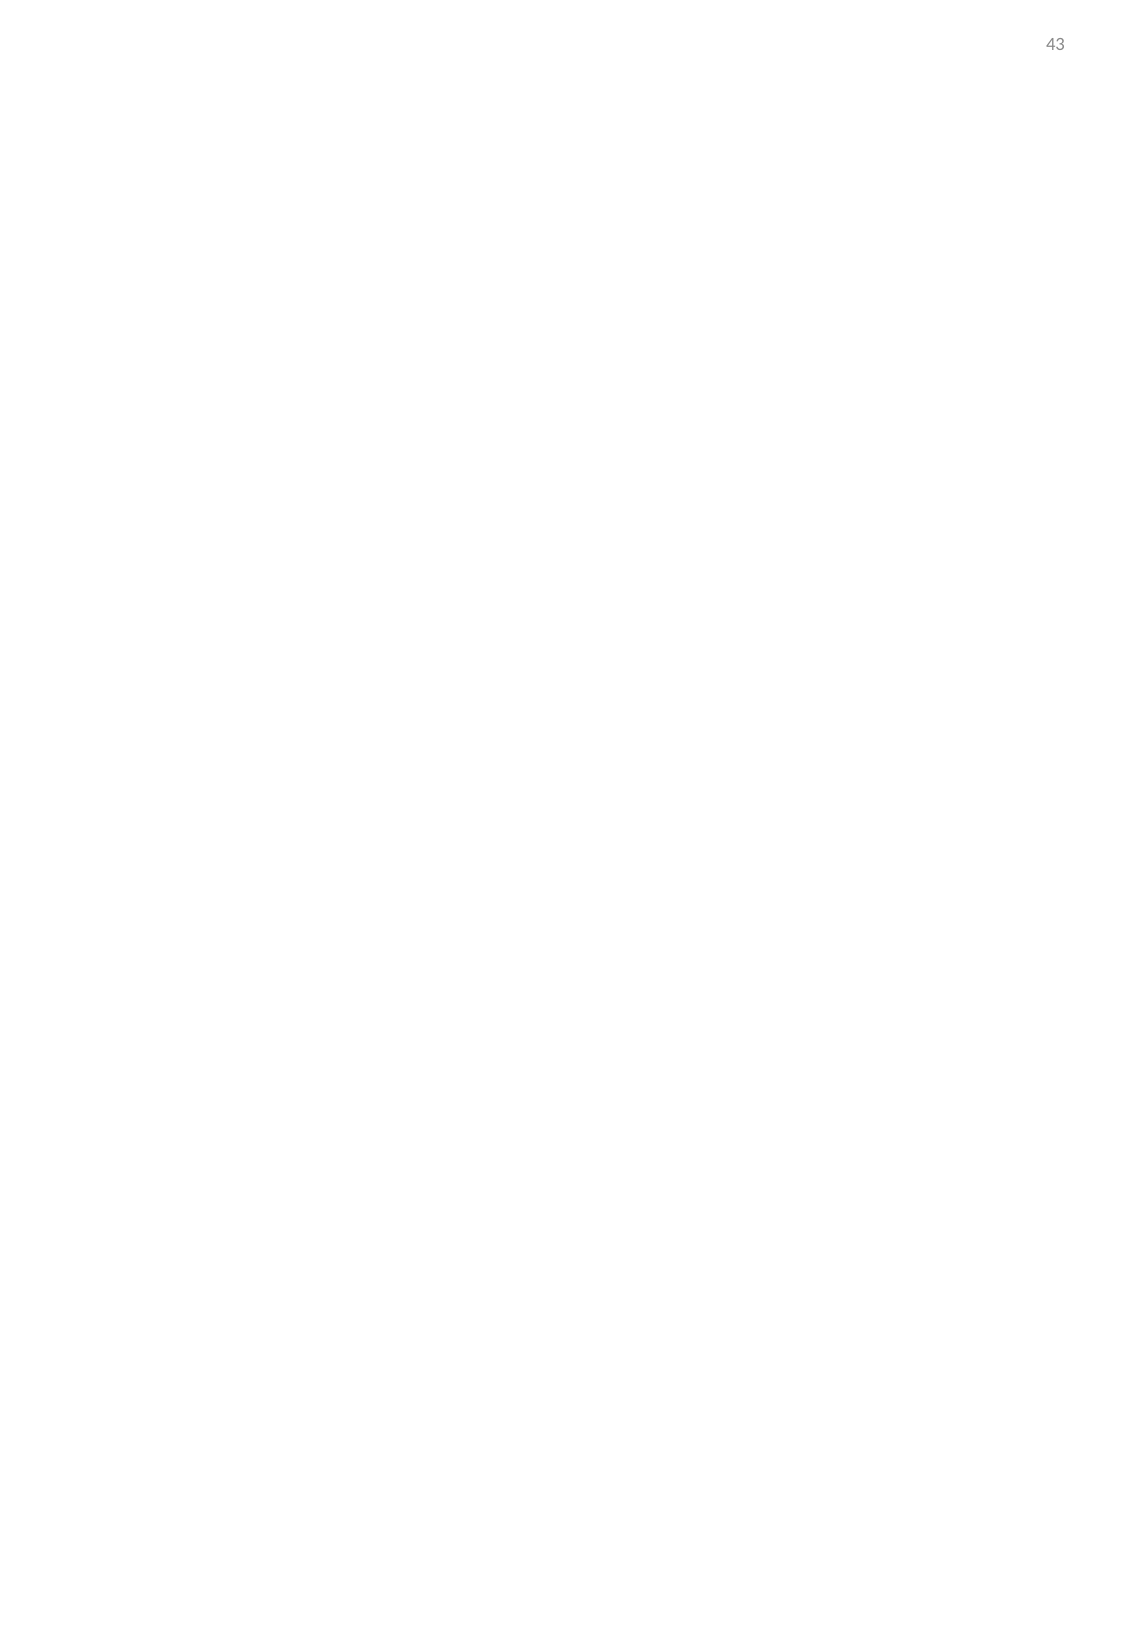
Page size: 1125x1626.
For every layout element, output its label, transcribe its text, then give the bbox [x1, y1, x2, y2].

text 43 [1046, 32, 1125, 55]
